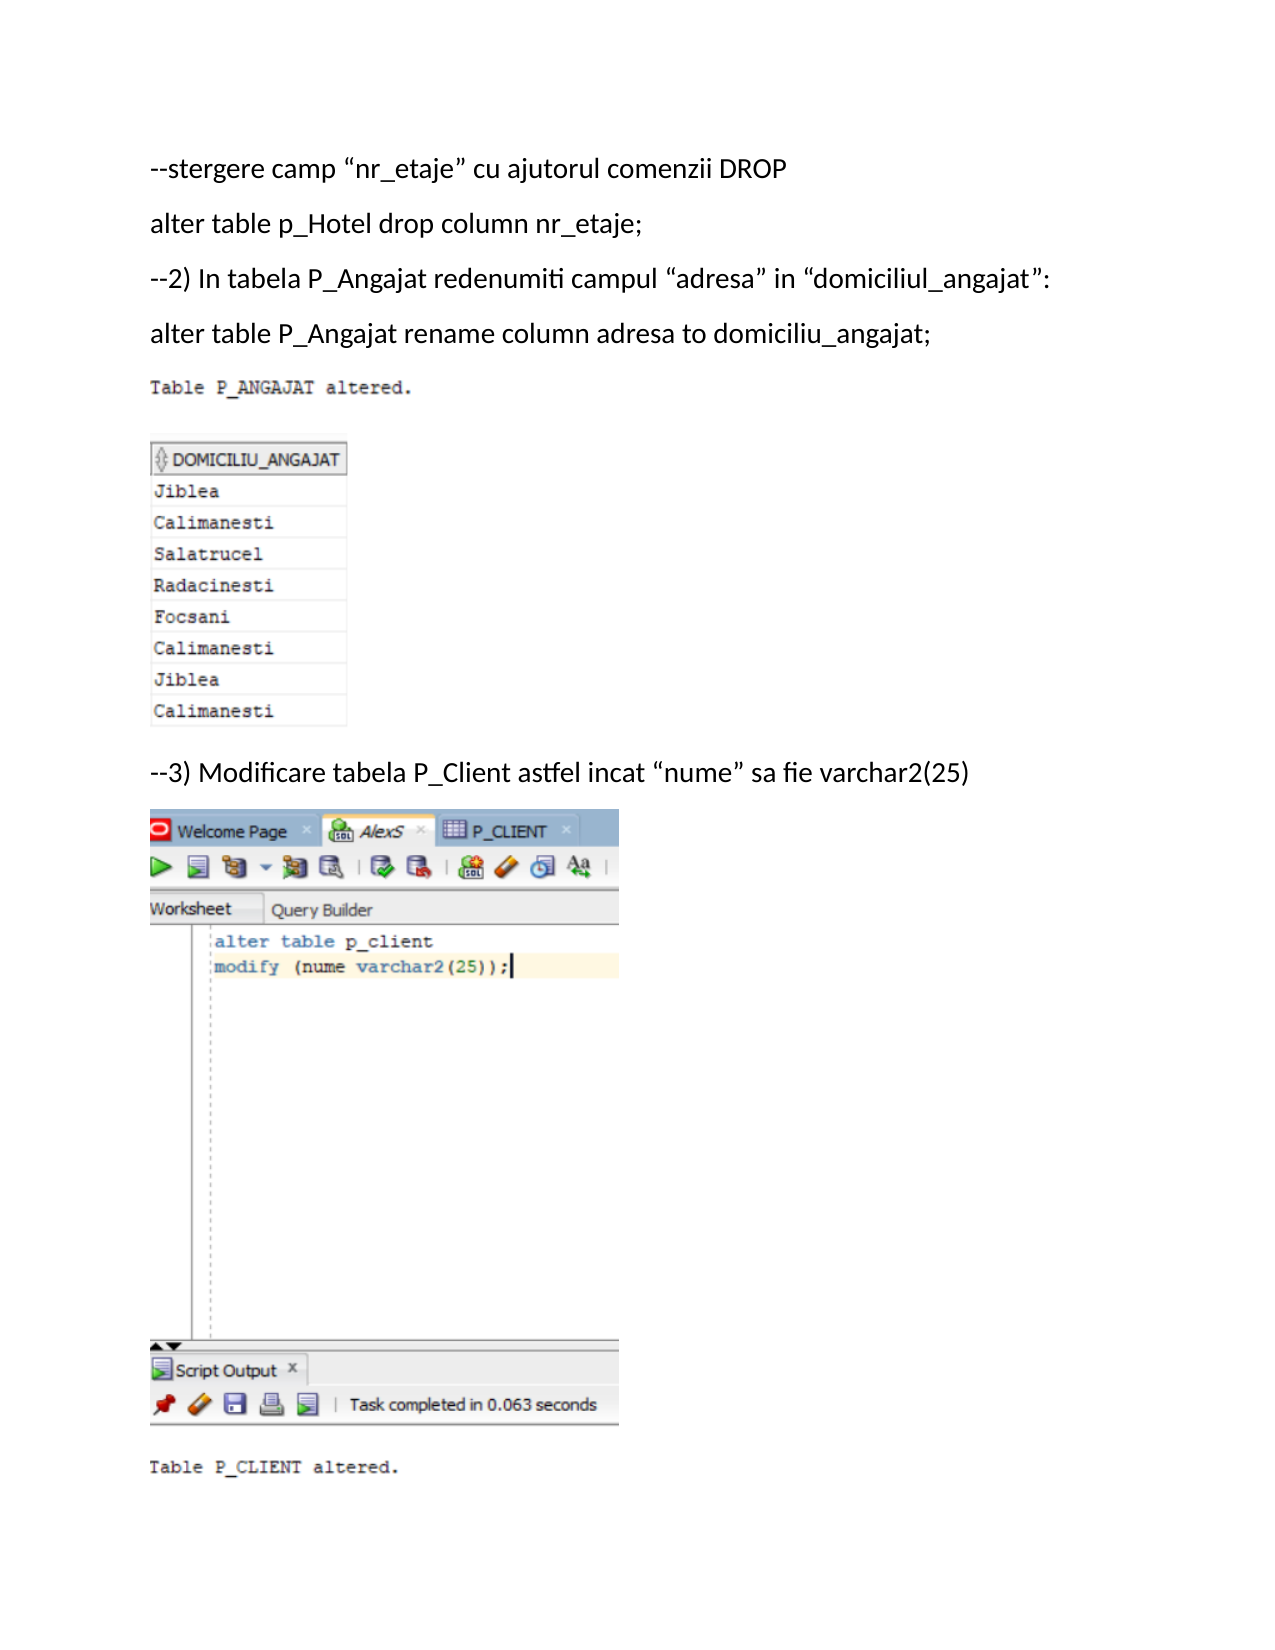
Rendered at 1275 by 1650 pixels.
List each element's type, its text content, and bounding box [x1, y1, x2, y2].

text --3) Modificare tabela P_Client astfel incat “nume” sa fie varchar2(25) [150, 754, 1125, 790]
text --2) In tabela P_Angajat redenumiti campul “adresa” in “domiciliul_angajat”: [150, 260, 1125, 296]
text alter table p_Hotel drop column nr_etaje; [150, 205, 1125, 241]
picture [150, 370, 440, 415]
text alter table P_Angajat rename column adresa to domiciliu_angajat; [150, 315, 1125, 351]
picture [150, 433, 348, 736]
picture [150, 809, 619, 1482]
text --stergere camp “nr_etaje” cu ajutorul comenzii DROP [150, 150, 1125, 186]
